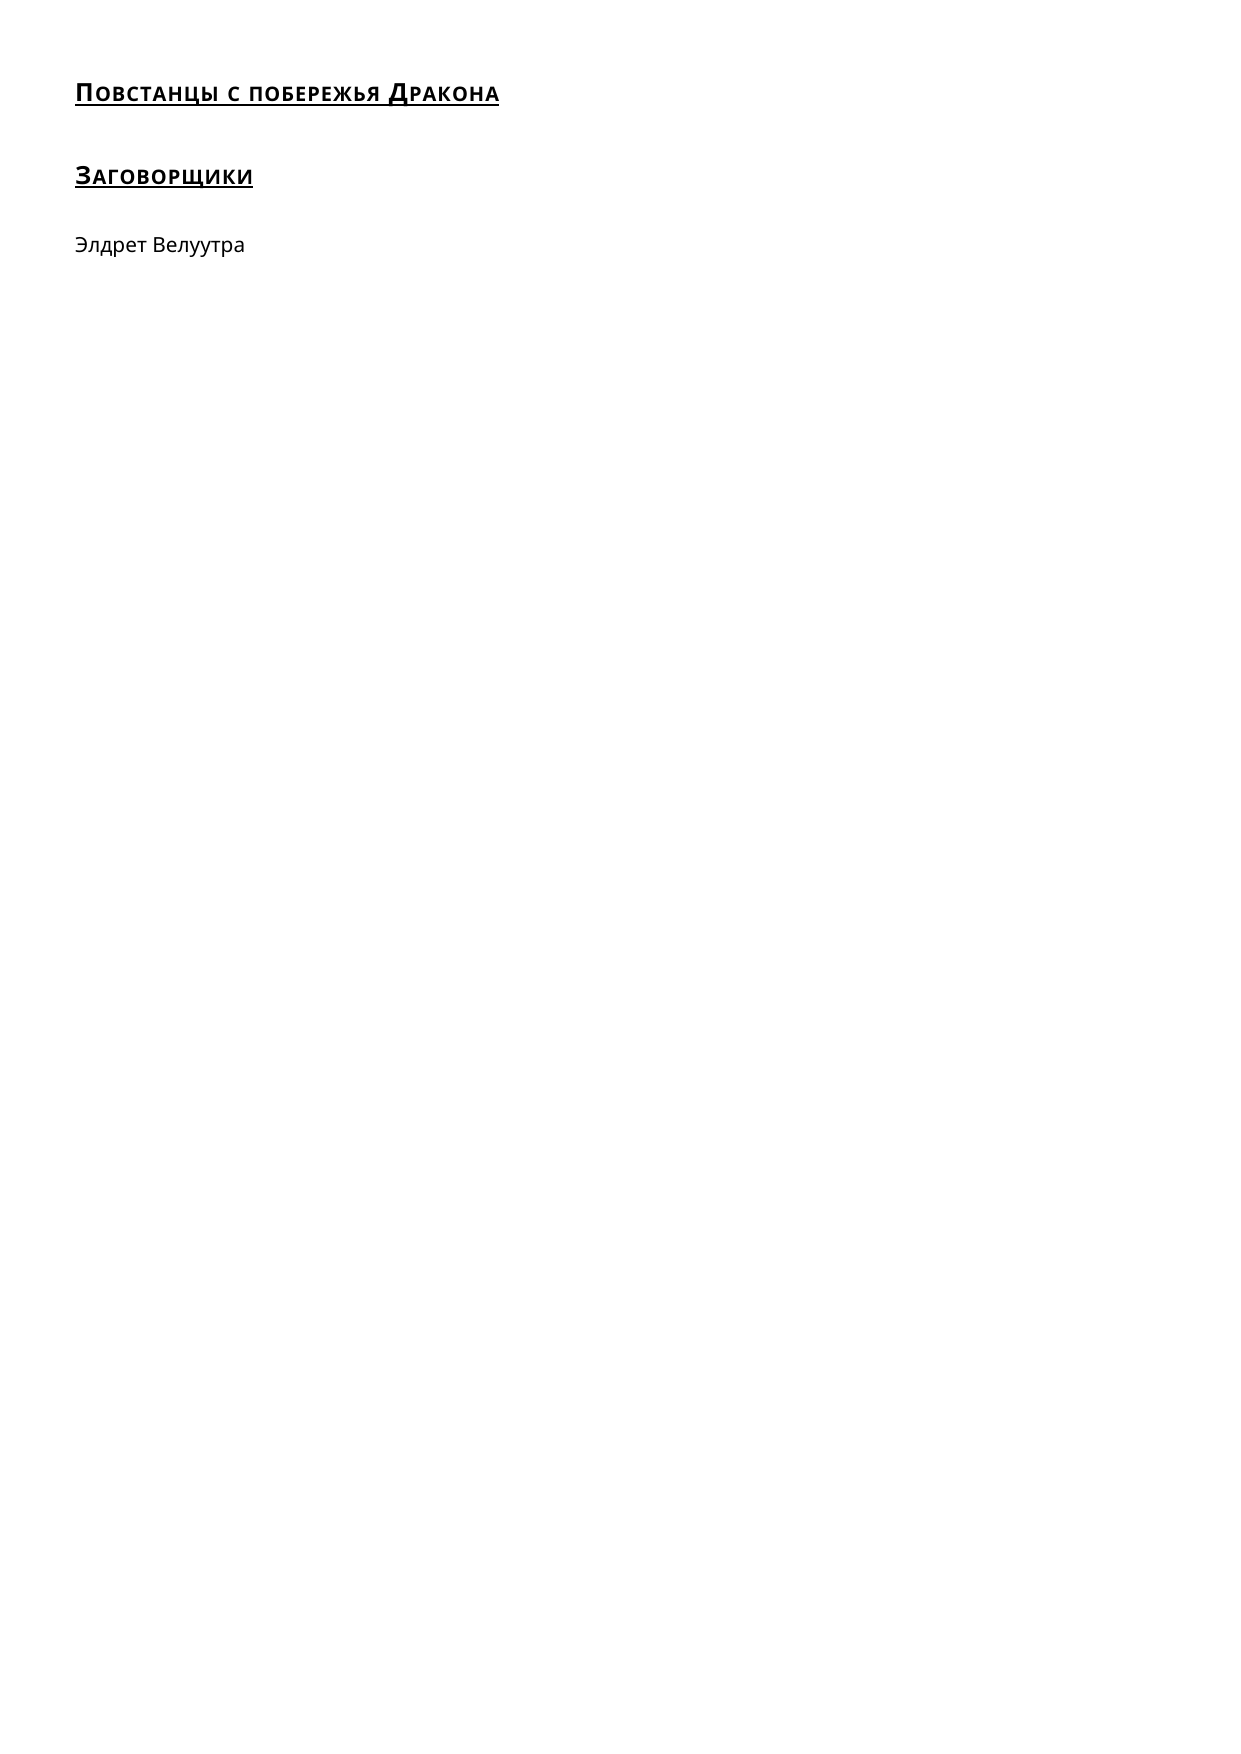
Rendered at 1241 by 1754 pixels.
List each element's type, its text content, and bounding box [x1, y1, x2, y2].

subtitle Повстанцы с побережья Дракона [75, 75, 1165, 109]
text Элдрет Велуутра [75, 230, 1165, 258]
subtitle Заговорщики [75, 157, 1165, 192]
